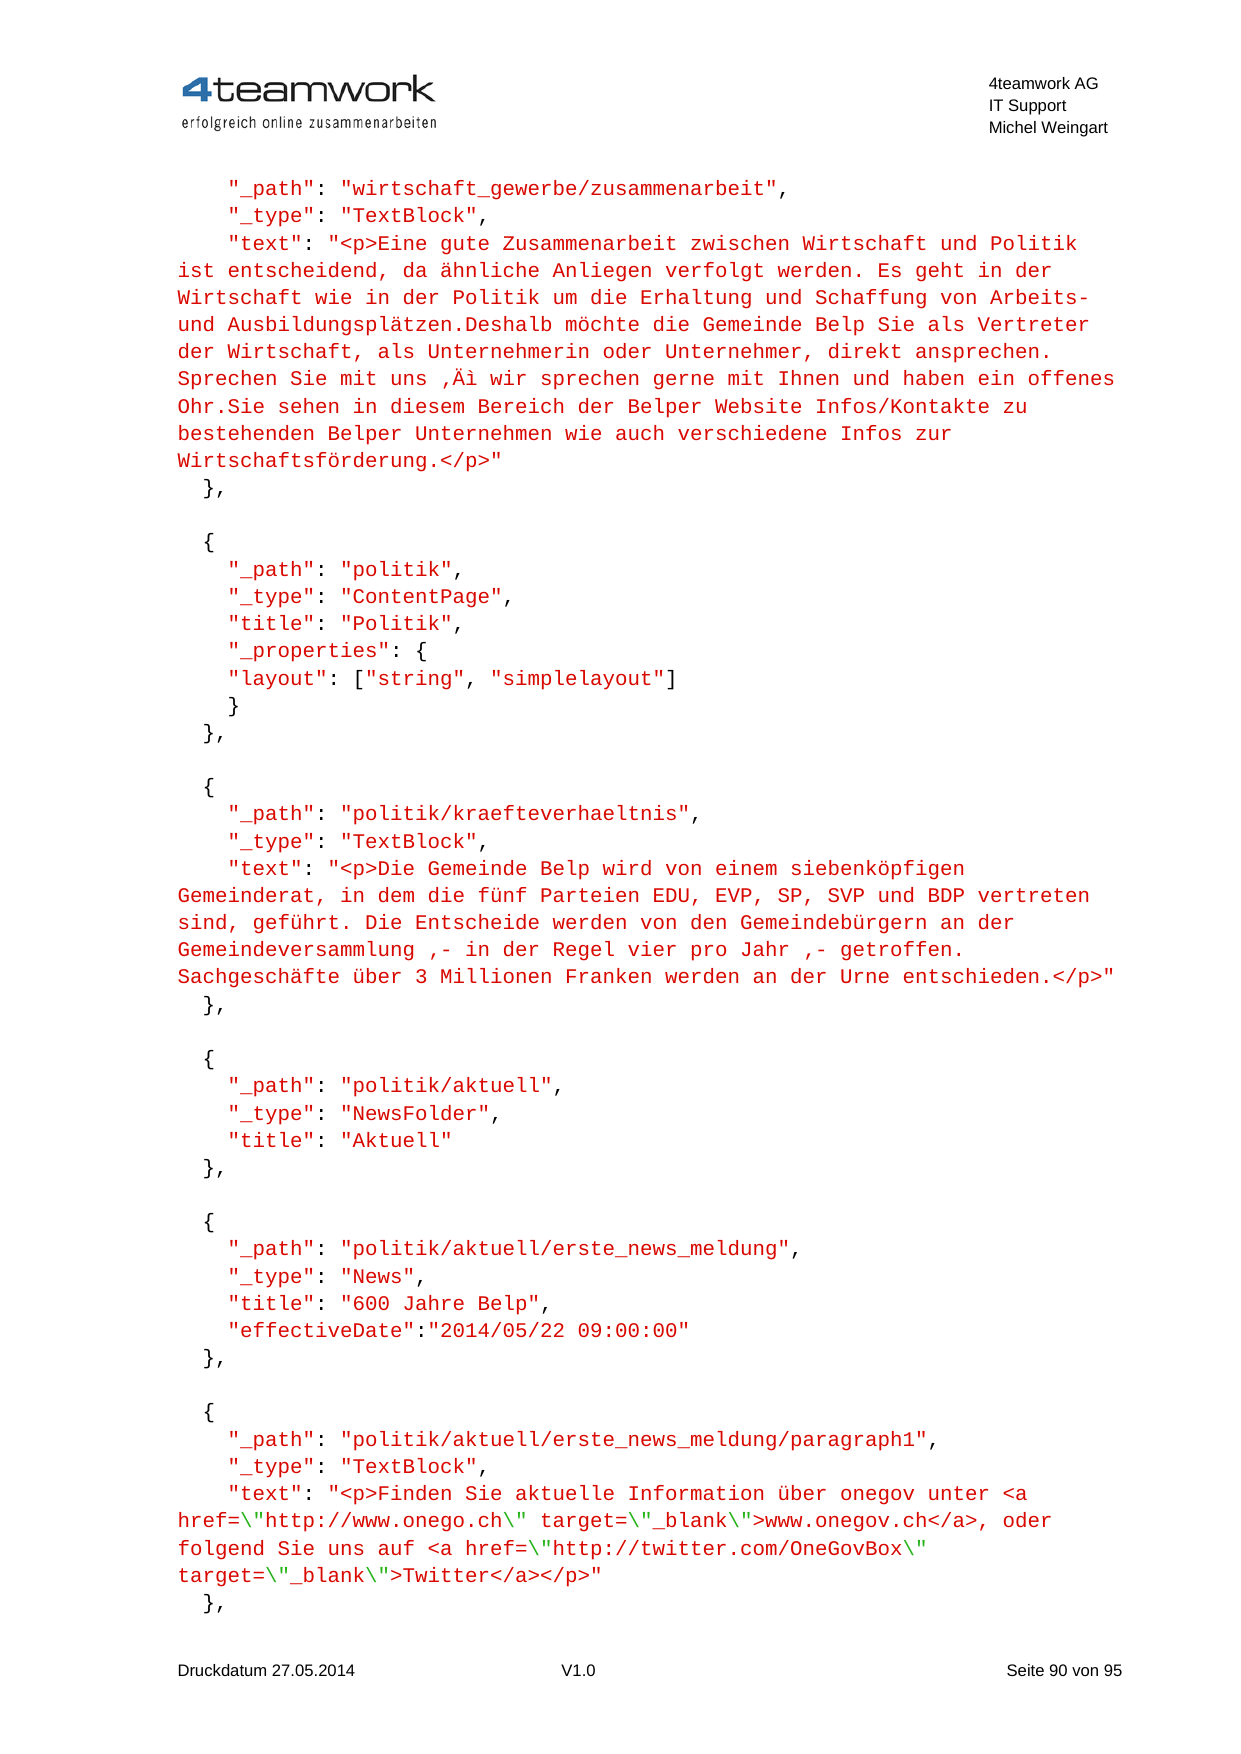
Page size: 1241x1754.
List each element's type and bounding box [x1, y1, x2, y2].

text [177, 178, 1122, 1616]
picture [177, 69, 440, 134]
